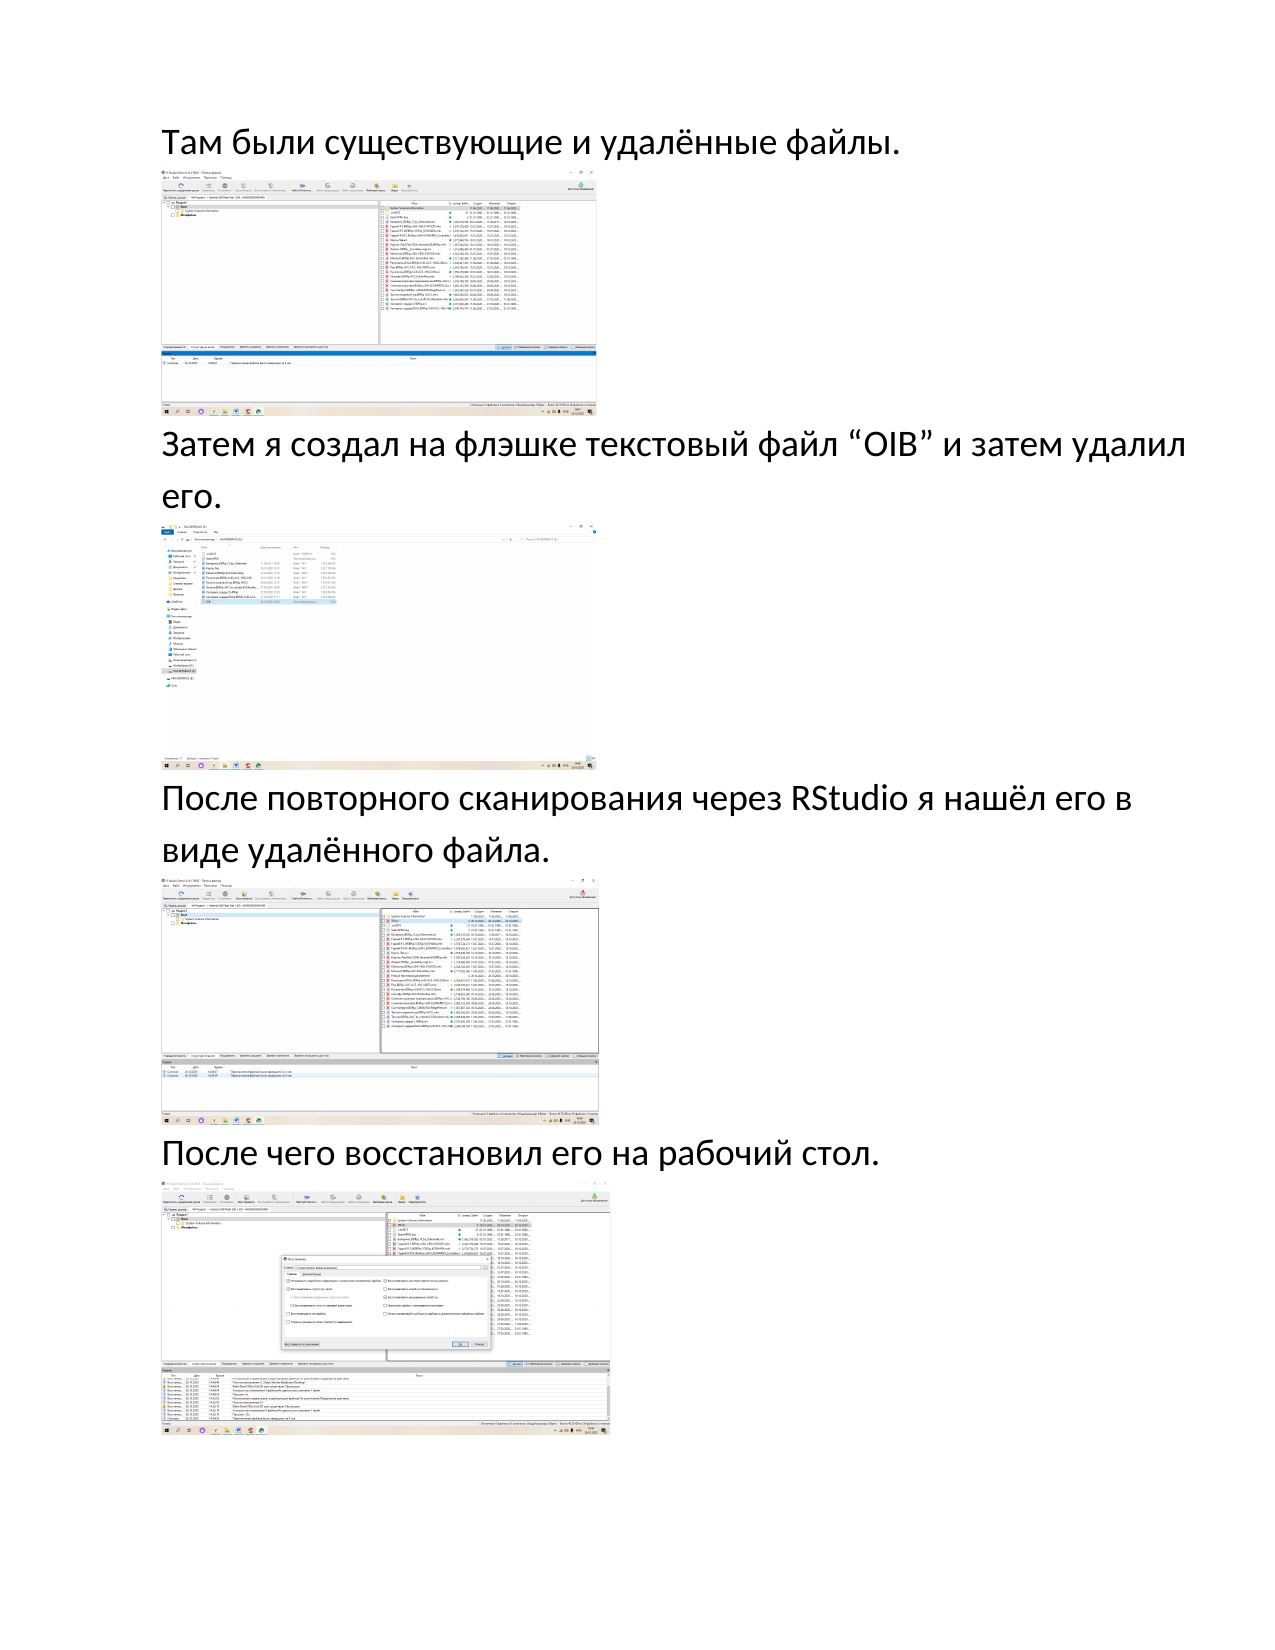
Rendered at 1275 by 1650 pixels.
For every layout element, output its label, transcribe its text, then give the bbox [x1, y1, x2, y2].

picture [161, 879, 599, 1125]
text После чего восстановил его на рабочий стол. [161, 1129, 1189, 1175]
picture [161, 1181, 611, 1435]
text Затем я создал на флэшке текстовый файл “OIB” и затем удалил его. [161, 419, 1189, 518]
picture [161, 525, 597, 770]
text Там были существующие и удалённые файлы. [161, 118, 1189, 164]
text После повторного сканирования через RStudio я нашёл его в виде удалённого файла. [161, 774, 1189, 872]
picture [161, 170, 597, 416]
